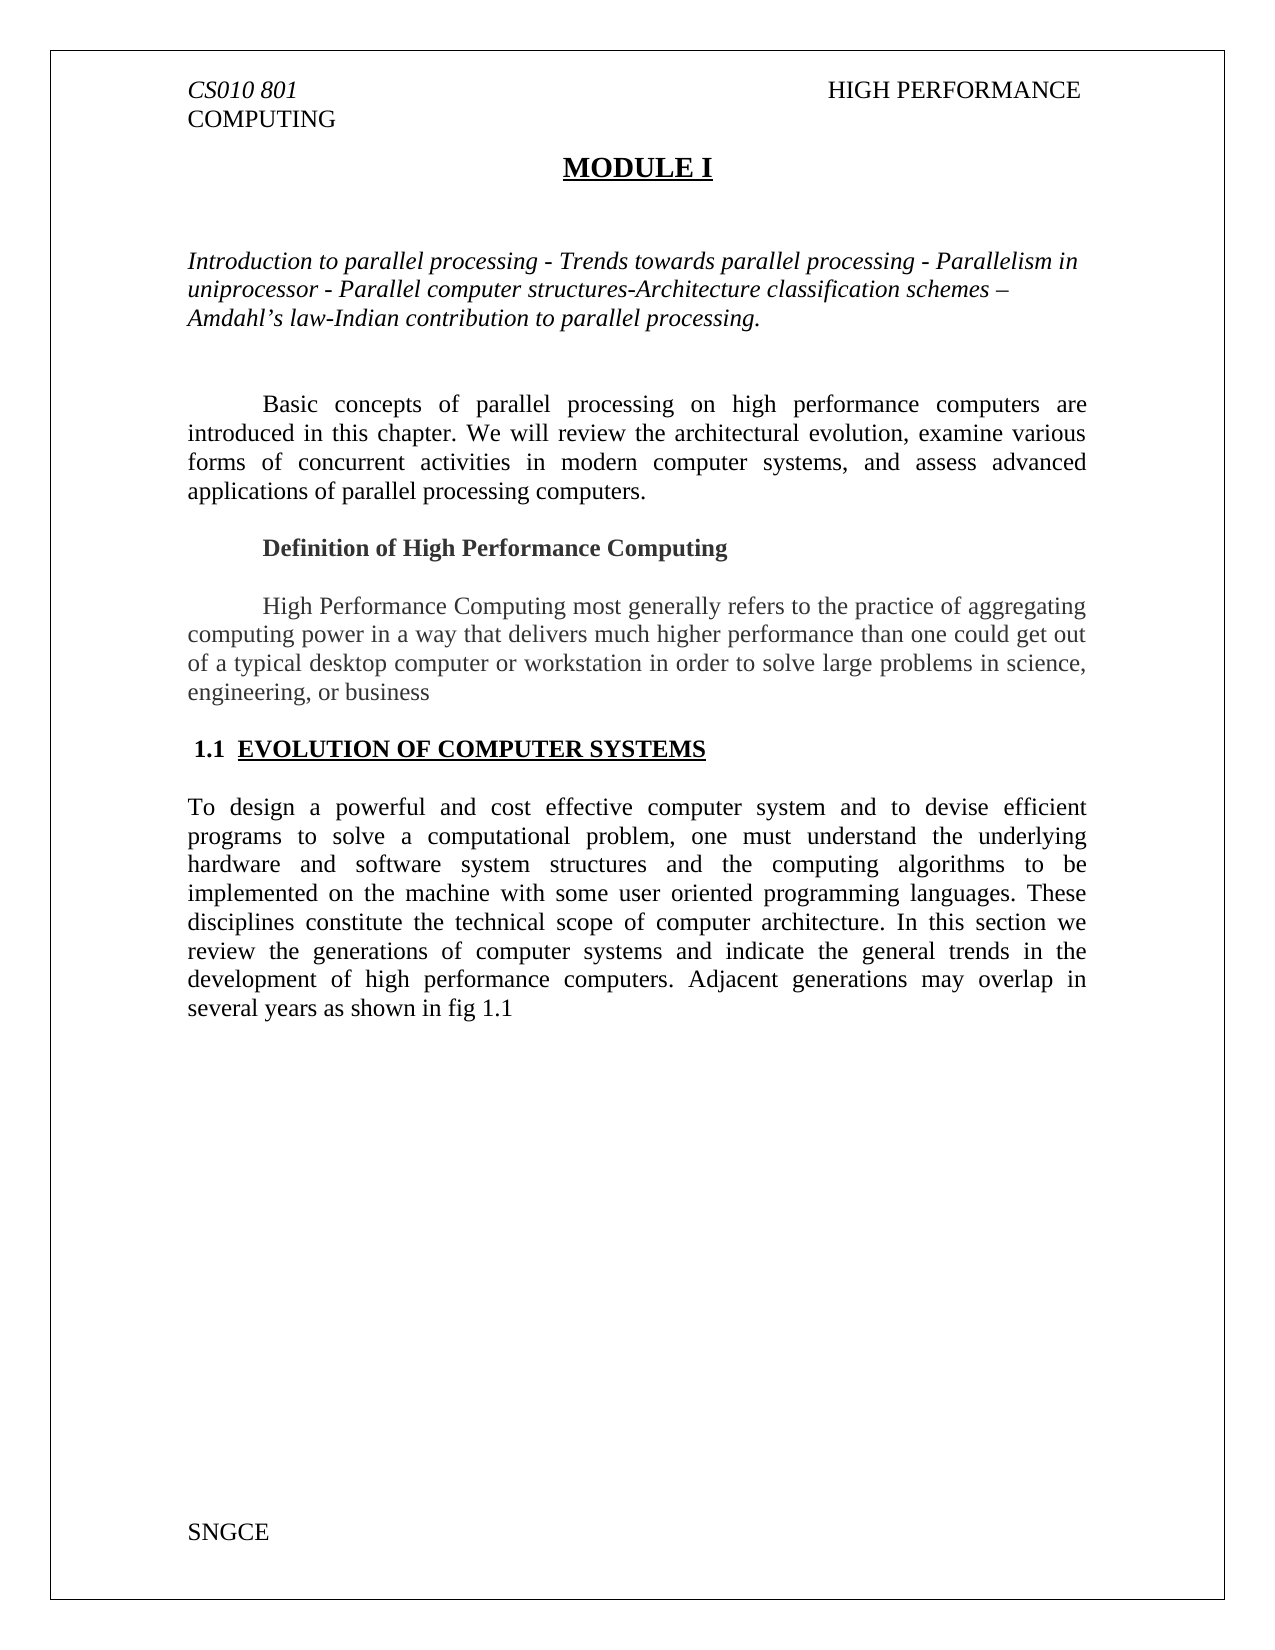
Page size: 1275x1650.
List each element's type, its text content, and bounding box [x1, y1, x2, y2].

text Definition of High Performance Computing [187, 533, 1087, 562]
text MODULE I [187, 150, 1087, 183]
text Basic concepts of parallel processing on high performance computers are introduced in this chapter. We will review the architectural evolution, examine various forms of concurrent activities in modern computer systems, and assess advanced applications of parallel processing computers. [187, 389, 1087, 504]
text Introduction to parallel processing - Trends towards parallel processing - Parallelism in uniprocessor - Parallel computer structures-Architecture classification schemes – Amdahl’s law-Indian contribution to parallel processing. [187, 217, 1087, 361]
text High Performance Computing most generally refers to the practice of aggregating computing power in a way that delivers much higher performance than one could get out of a typical desktop computer or workstation in order to solve large problems in science, engineering, or business [187, 591, 1087, 706]
text 1.1 EVOLUTION OF COMPUTER SYSTEMS [187, 734, 1087, 763]
text To design a powerful and cost effective computer system and to devise efficient programs to solve a computational problem, one must understand the underlying hardware and software system structures and the computing algorithms to be implemented on the machine with some user oriented programming languages. These disciplines constitute the technical scope of computer architecture. In this section we review the generations of computer systems and indicate the general trends in the development of high performance computers. Adjacent generations may overlap in several years as shown in fig 1.1 [187, 792, 1087, 1022]
